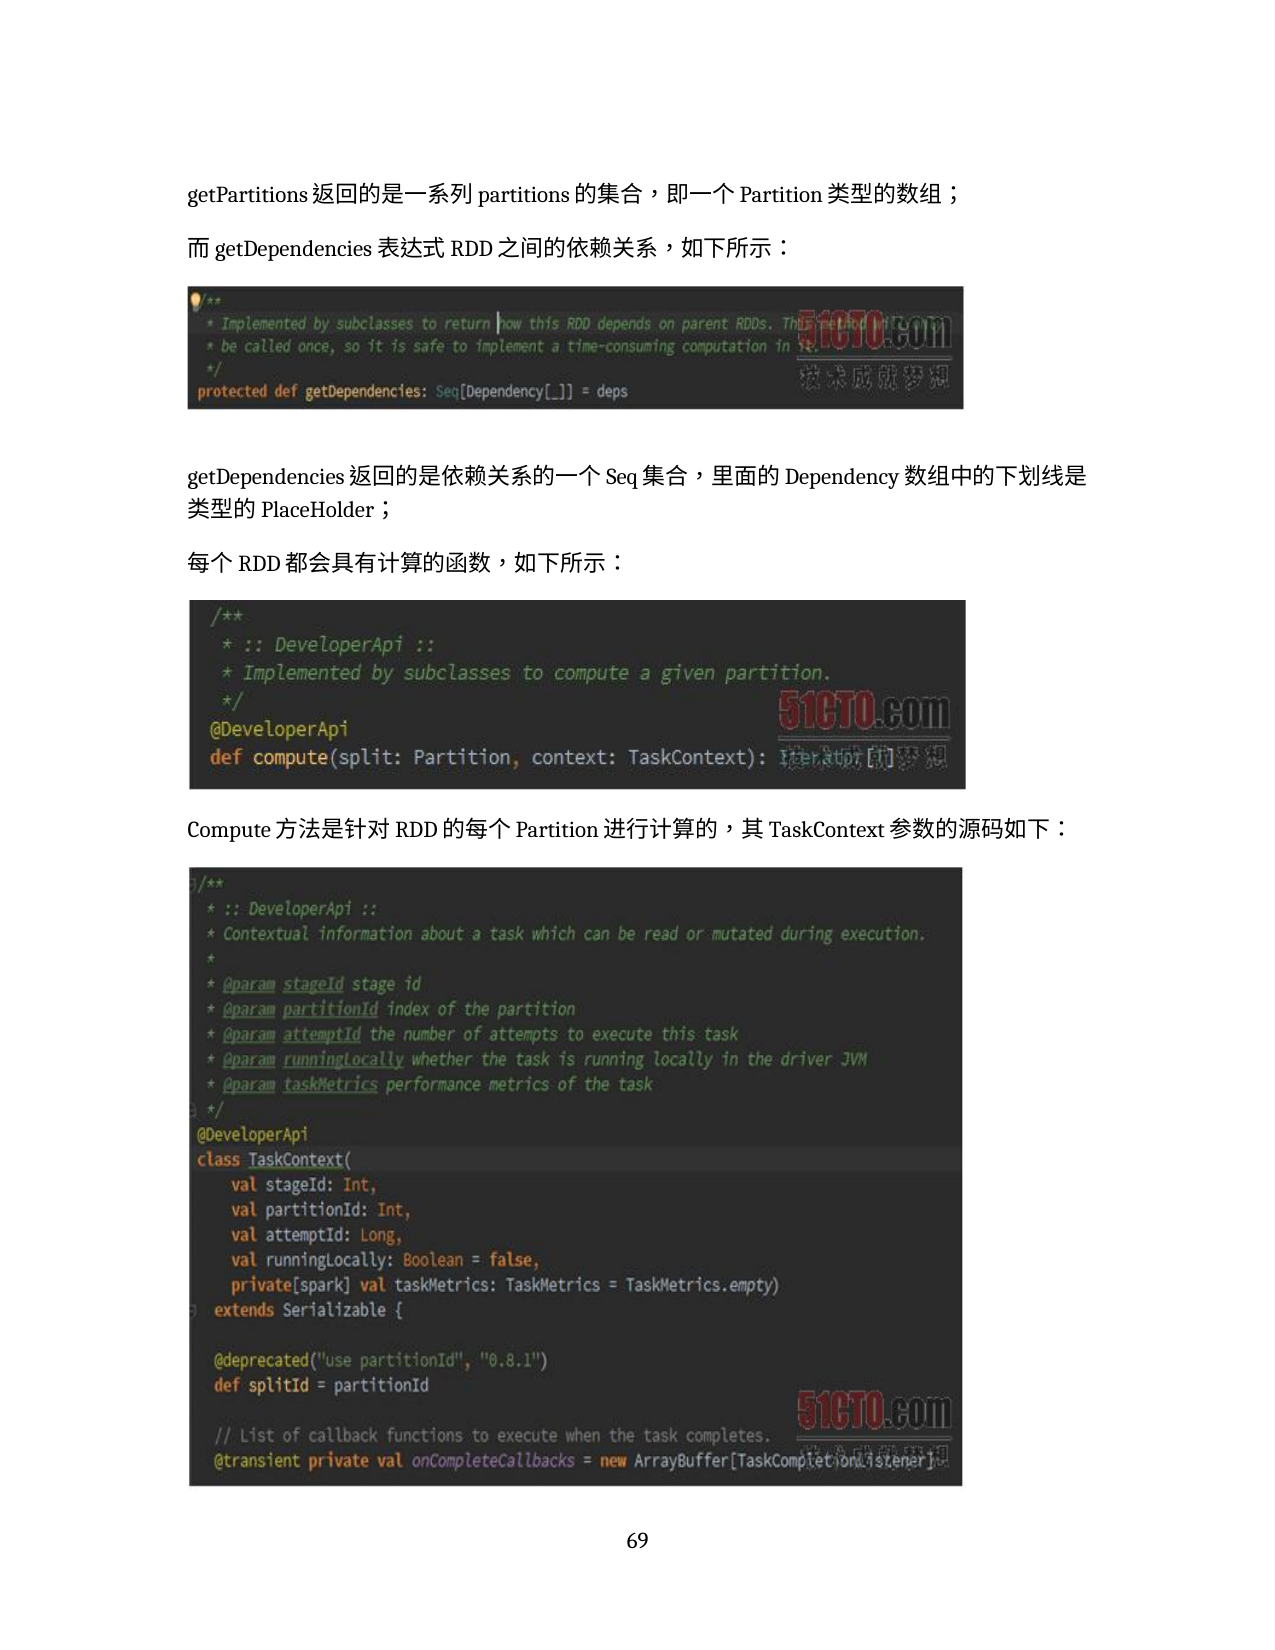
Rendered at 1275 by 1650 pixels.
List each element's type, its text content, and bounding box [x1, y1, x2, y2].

text getPartitions返回的是一系列partitions的集合，即一个Partition类型的数组； [187, 150, 1087, 209]
picture [187, 285, 966, 411]
text Compute方法是针对RDD的每个Partition进行计算的，其TaskContext参数的源码如下： [187, 813, 1087, 844]
picture [187, 600, 966, 791]
picture [187, 866, 966, 1491]
text 而getDependencies表达式RDD之间的依赖关系，如下所示： [187, 232, 1087, 263]
text 每个RDD都会具有计算的函数，如下所示： [187, 547, 1087, 578]
text getDependencies返回的是依赖关系的一个Seq集合，里面的Dependency数组中的下划线是类型的PlaceHolder； [187, 432, 1087, 524]
